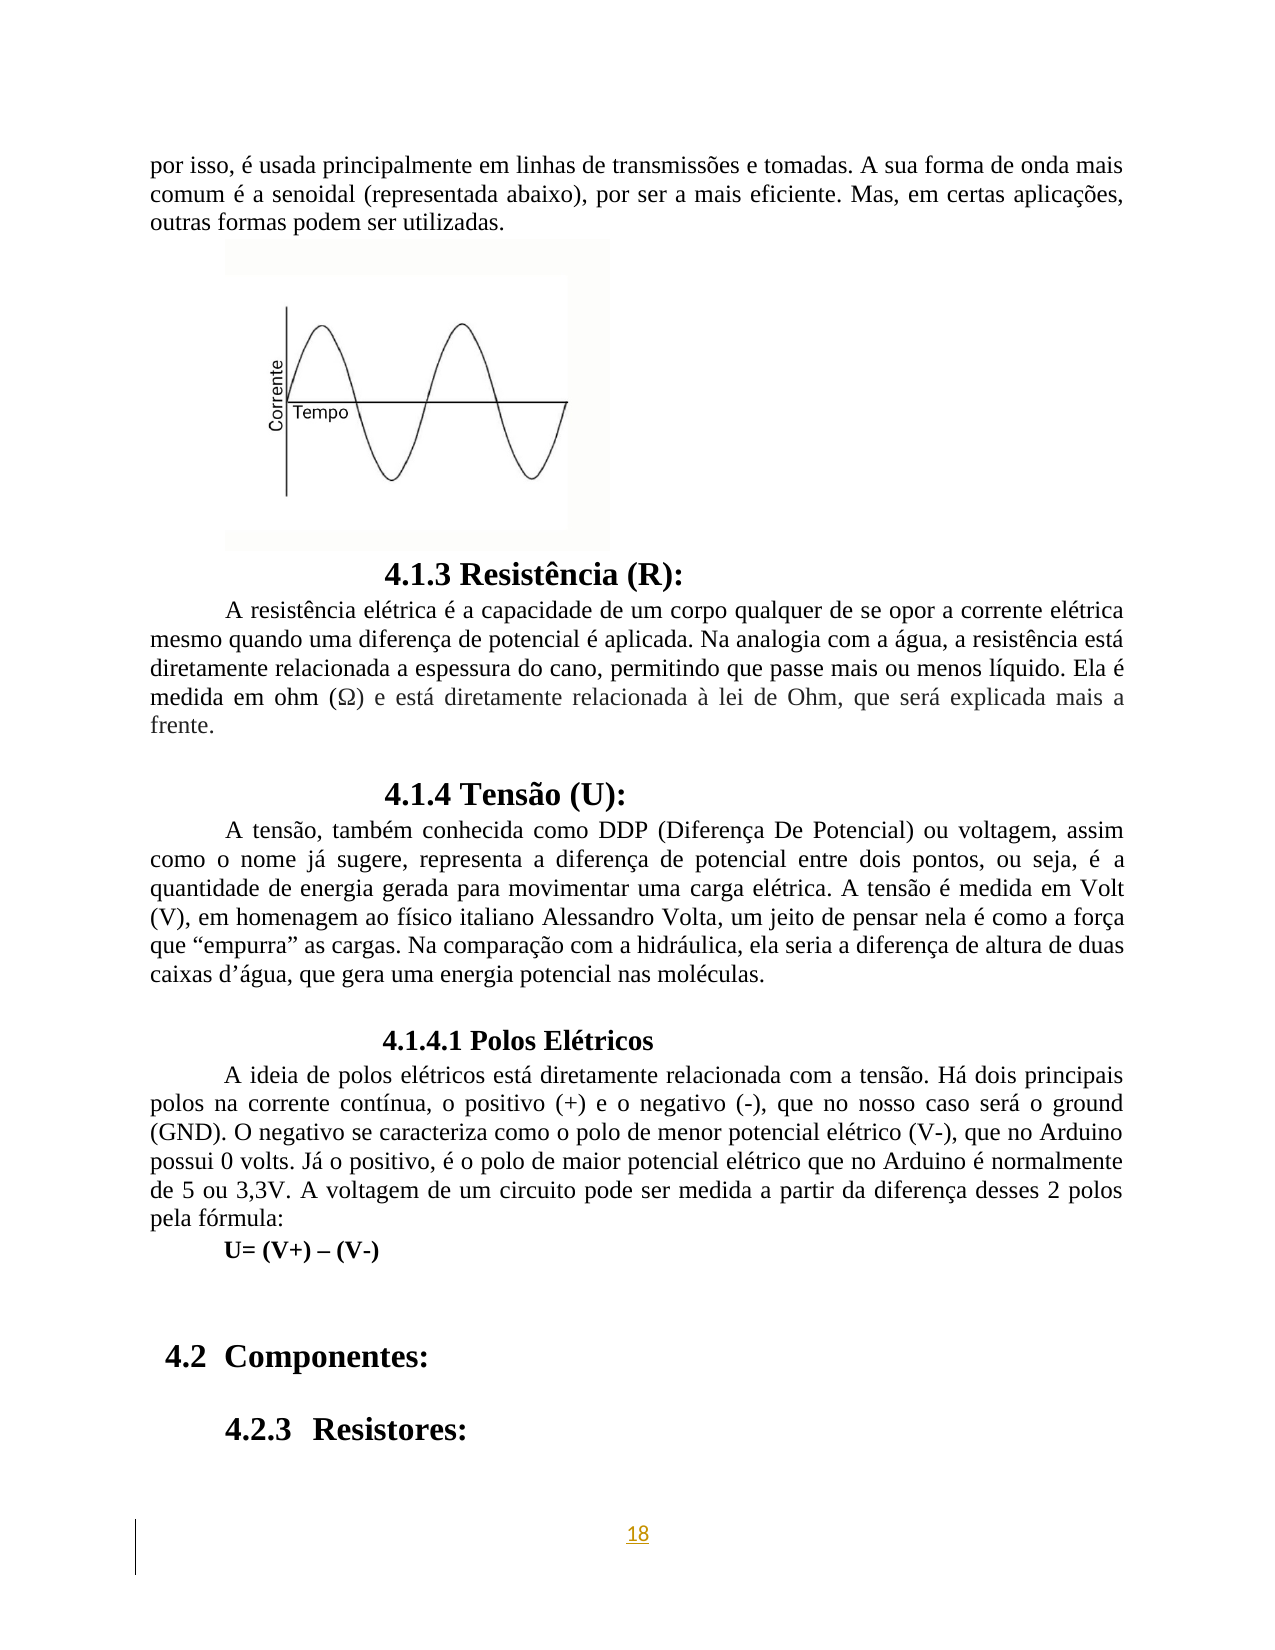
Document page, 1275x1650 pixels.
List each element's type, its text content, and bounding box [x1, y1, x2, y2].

picture [225, 239, 610, 551]
text A resistência elétrica é a capacidade de um corpo qualquer de se opor a corrente elétrica mesmo quando uma diferença de potencial é aplicada. Na analogia com a água, a resistência está diretamente relacionada a espessura do cano, permitindo que passe mais ou menos líquido. Ela é medida em ohm (Ω) e está diretamente relacionada à lei de Ohm, que será explicada mais a frente. [150, 595, 1125, 739]
list Resistores: [225, 1409, 1125, 1447]
text A tensão, também conhecida como DDP (Diferença De Potencial) ou voltagem, assim como o nome já sugere, representa a diferença de potencial entre dois pontos, ou seja, é a quantidade de energia gerada para movimentar uma carga elétrica. A tensão é medida em Volt (V), em homenagem ao físico italiano Alessandro Volta, um jeito de pensar nela é como a força que “empurra” as cargas. Na comparação com a hidráulica, ela seria a diferença de altura de duas caixas d’água, que gera uma energia potencial nas moléculas. [150, 816, 1125, 988]
list Tensão (U): [384, 774, 1125, 812]
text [150, 150, 1125, 236]
text U= (V+) – (V-) [150, 1235, 1125, 1264]
list Resistência (R): [384, 554, 1125, 592]
list Componentes: [165, 1336, 1125, 1374]
text A ideia de polos elétricos está diretamente relacionada com a tensão. Há dois principais polos na corrente contínua, o positivo (+) e o negativo (-), que no nosso caso será o ground (GND). O negativo se caracteriza como o polo de menor potencial elétrico (V-), que no Arduino possui 0 volts. Já o positivo, é o polo de maior potencial elétrico que no Arduino é normalmente de 5 ou 3,3V. A voltagem de um circuito pode ser medida a partir da diferença desses 2 polos pela fórmula: [150, 1060, 1125, 1232]
text 4.1.4.1 Polos Elétricos [150, 1023, 1125, 1057]
